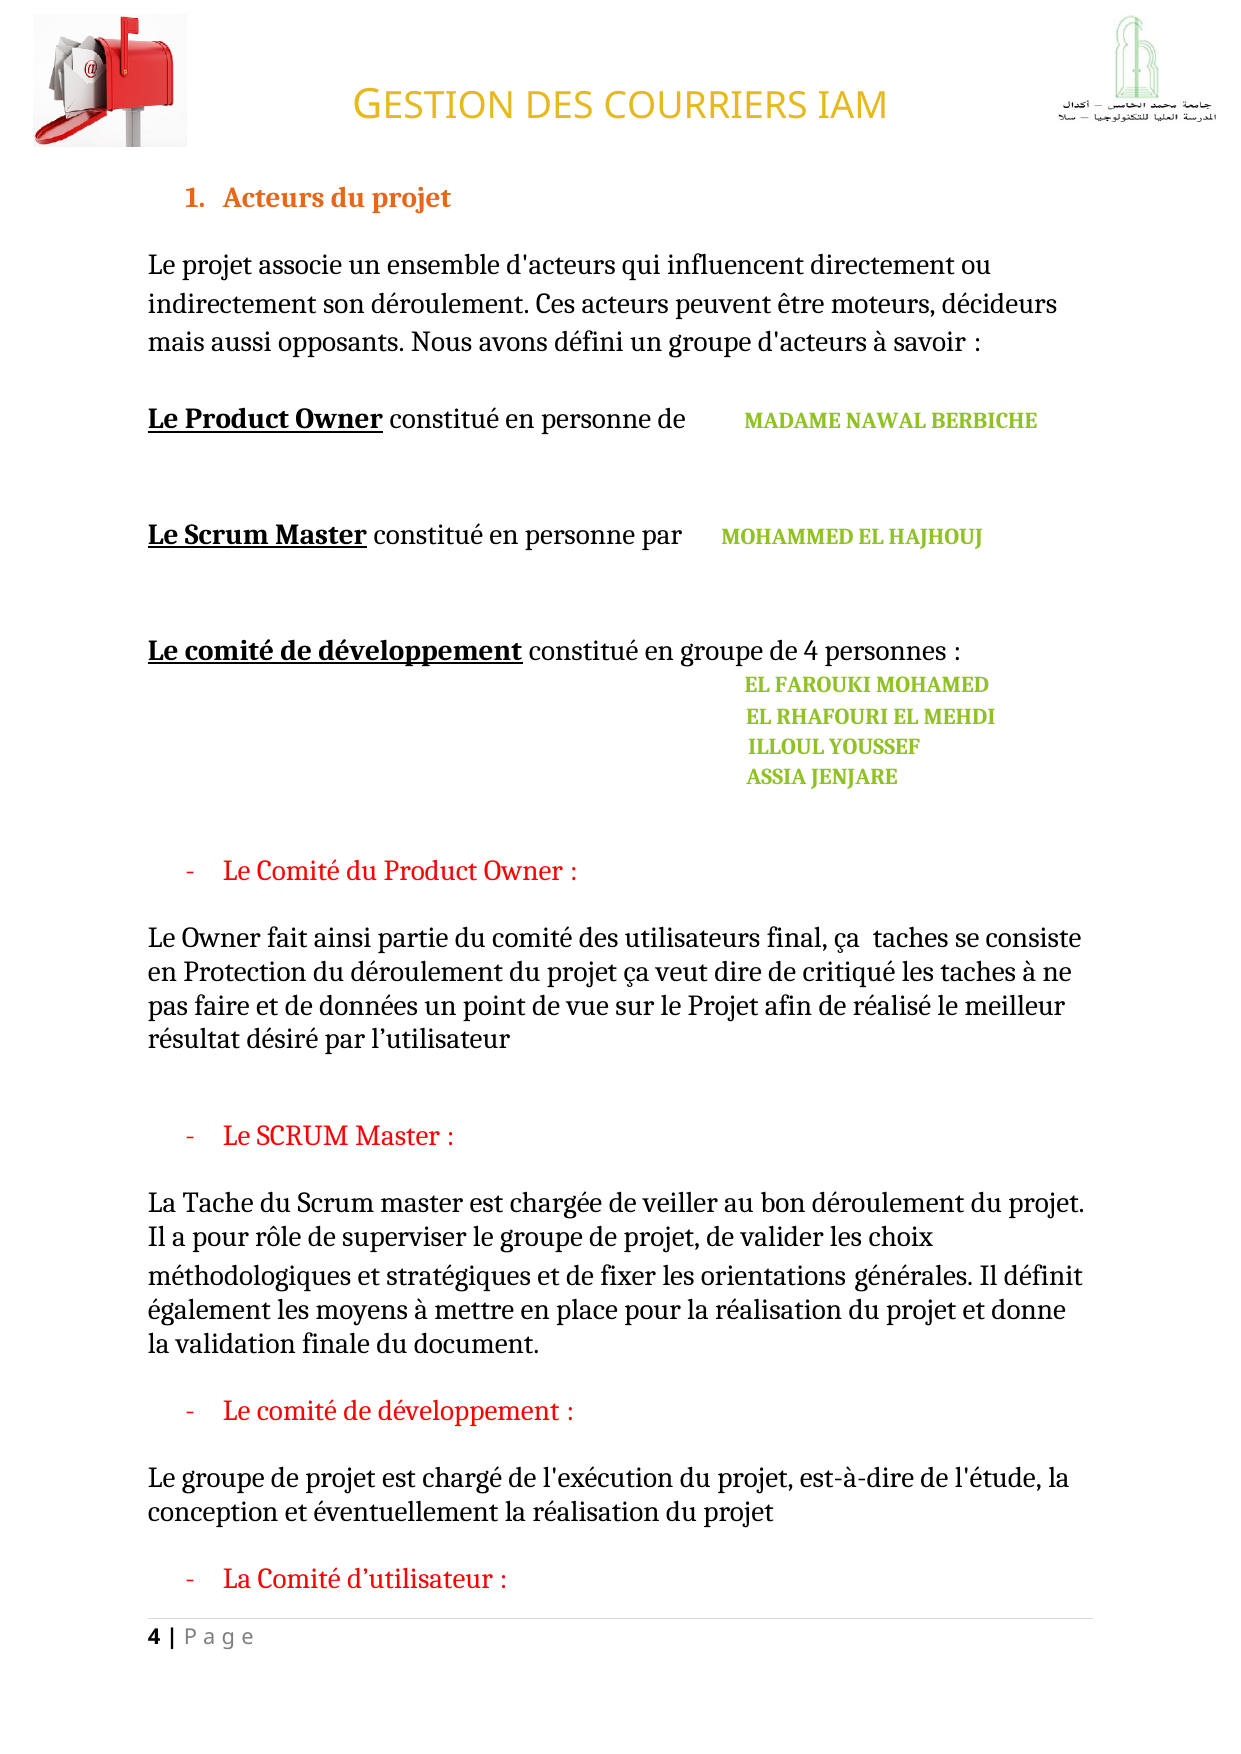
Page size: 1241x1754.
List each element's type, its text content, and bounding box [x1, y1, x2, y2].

picture [1057, 15, 1218, 124]
list Acteurs du projet [185, 181, 1093, 215]
list Le SCRUM Master : [185, 1119, 1093, 1153]
text Le Owner fait ainsi partie du comité des utilisateurs final, ça taches se consiste en Protection du déroulement du projet ça veut dire de critiqué les taches à ne pas faire et de données un point de vue sur le Projet afin de réalisé le meilleur résultat désiré par l’utilisateur [148, 922, 1093, 1056]
text Le Product Owner constitué en personne de Madame nawal Berbiche [148, 402, 1093, 436]
text EL RHAFOURI EL MEHDI [590, 703, 1093, 730]
list Le comité de développement : [185, 1394, 1093, 1428]
text Le groupe de projet est chargé de l'exécution du projet, est-à-dire de l'étude, la conception et éventuellement la réalisation du projet [148, 1461, 1093, 1528]
text EL FAROUKI Mohamed [516, 672, 1093, 698]
list La Comité d’utilisateur : [185, 1562, 1093, 1595]
text Le Scrum Master constitué en personne par Mohammed EL HAJHOUJ [148, 518, 1093, 552]
text ILLOUL Youssef [148, 734, 1093, 760]
text La Tache du Scrum master est chargée de veiller au bon déroulement du projet. Il a pour rôle de superviser le groupe de projet, de valider les choix méthodologiques et stratégiques et de fixer les orientations générales. Il définit également les moyens à mettre en place pour la réalisation du projet et donne la validation finale du document. [148, 1187, 1093, 1361]
text Le projet associe un ensemble d'acteurs qui influencent directement ou indirectement son déroulement. Ces acteurs peuvent être moteurs, décideurs mais aussi opposants. Nous avons défini un groupe d'acteurs à savoir : [148, 248, 1093, 359]
text Assia JENJARE [590, 764, 1093, 790]
picture [33, 14, 188, 147]
text Le comité de développement constitué en groupe de 4 personnes : [148, 634, 1093, 667]
list Le Comité du Product Owner : [185, 854, 1093, 888]
